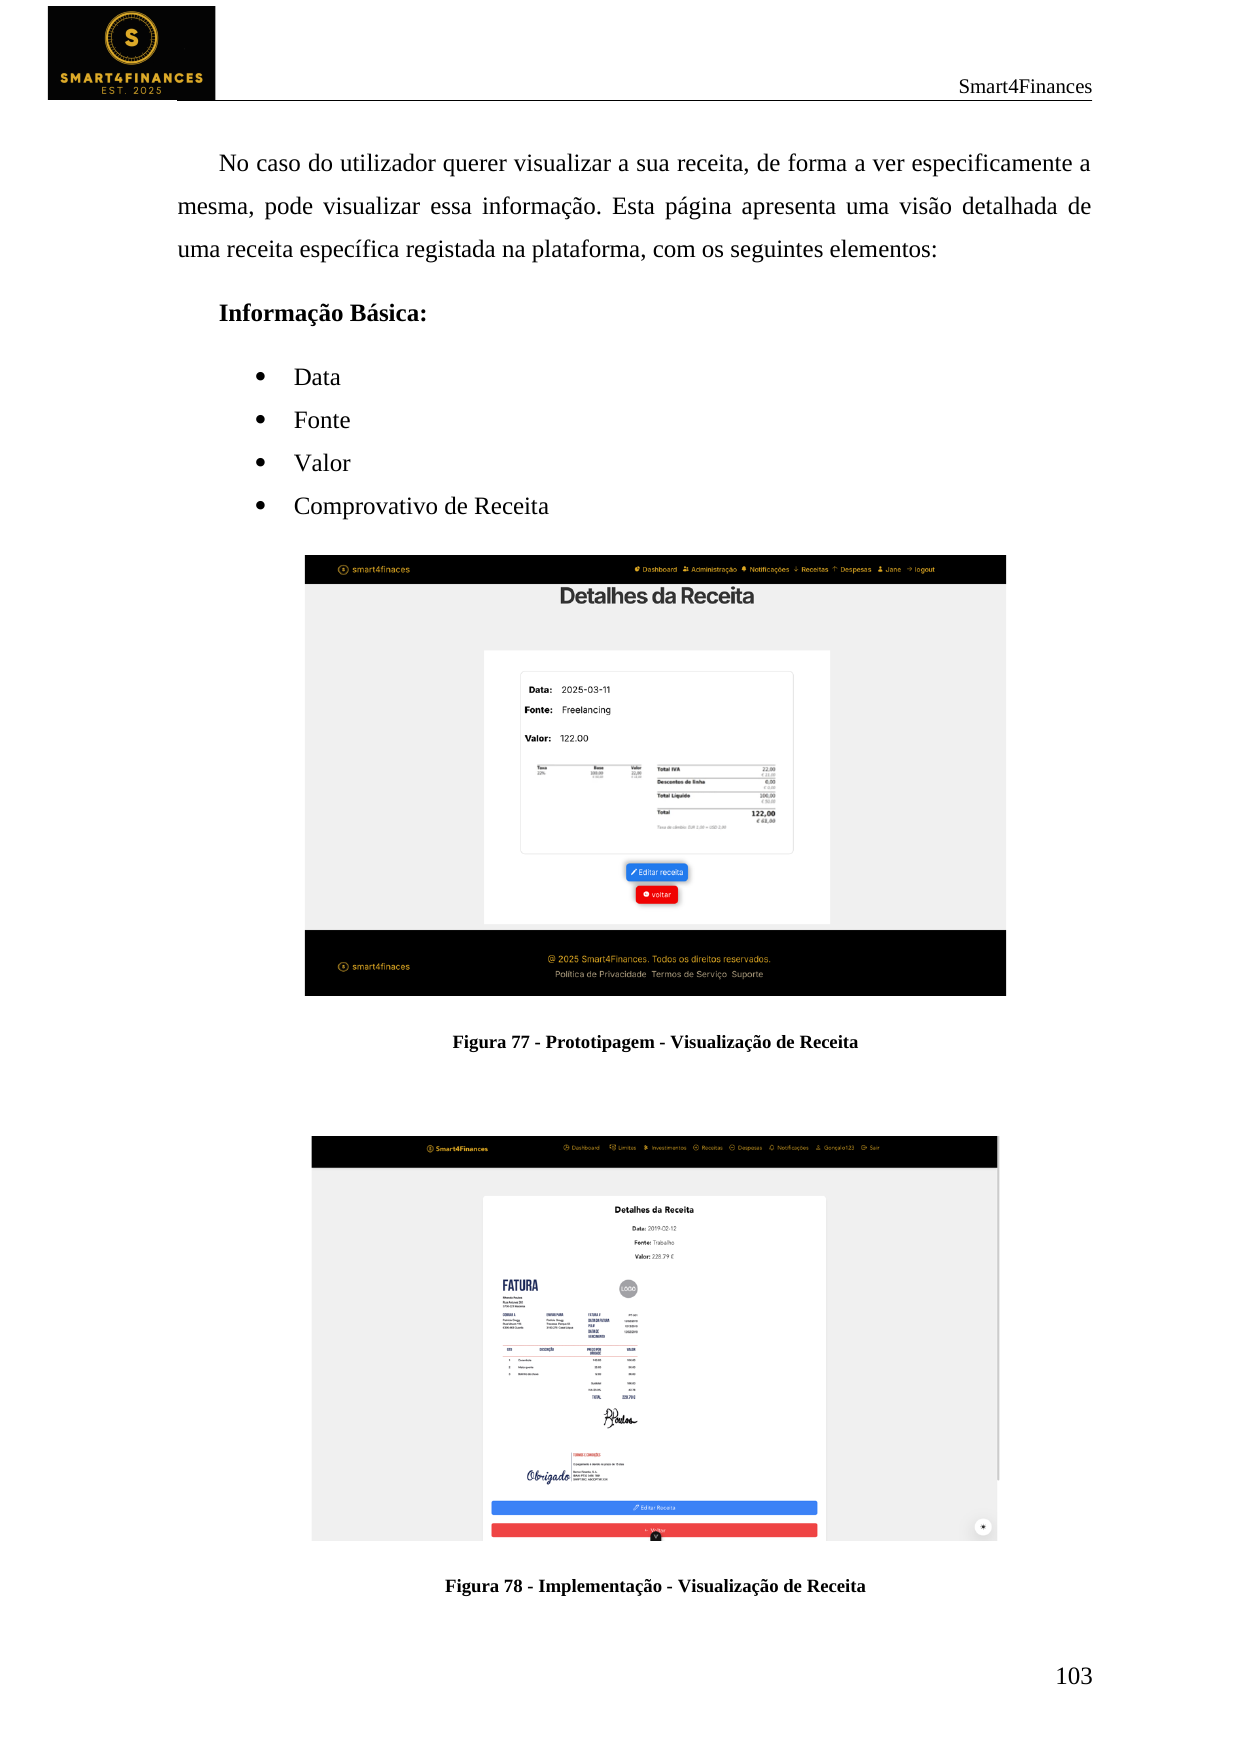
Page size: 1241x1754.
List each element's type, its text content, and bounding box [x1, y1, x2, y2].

text Informação Básica: [177, 298, 1092, 327]
list Valor [256, 448, 1092, 477]
text Figura 77 - Prototipagem - Visualização de Receita [177, 1031, 1092, 1052]
picture [311, 1136, 1000, 1541]
picture [47, 6, 216, 100]
text Figura 78 - Implementação - Visualização de Receita [177, 1575, 1092, 1597]
picture [304, 555, 1007, 996]
list Fonte [256, 405, 1092, 434]
text No caso do utilizador querer visualizar a sua receita, de forma a ver especificamente a mesma, pode visualizar essa informação. Esta página apresenta uma visão detalhada de uma receita específica registada na plataforma, com os seguintes elementos: [177, 148, 1092, 263]
list Data [256, 362, 1092, 391]
list Comprovativo de Receita [256, 491, 1092, 520]
